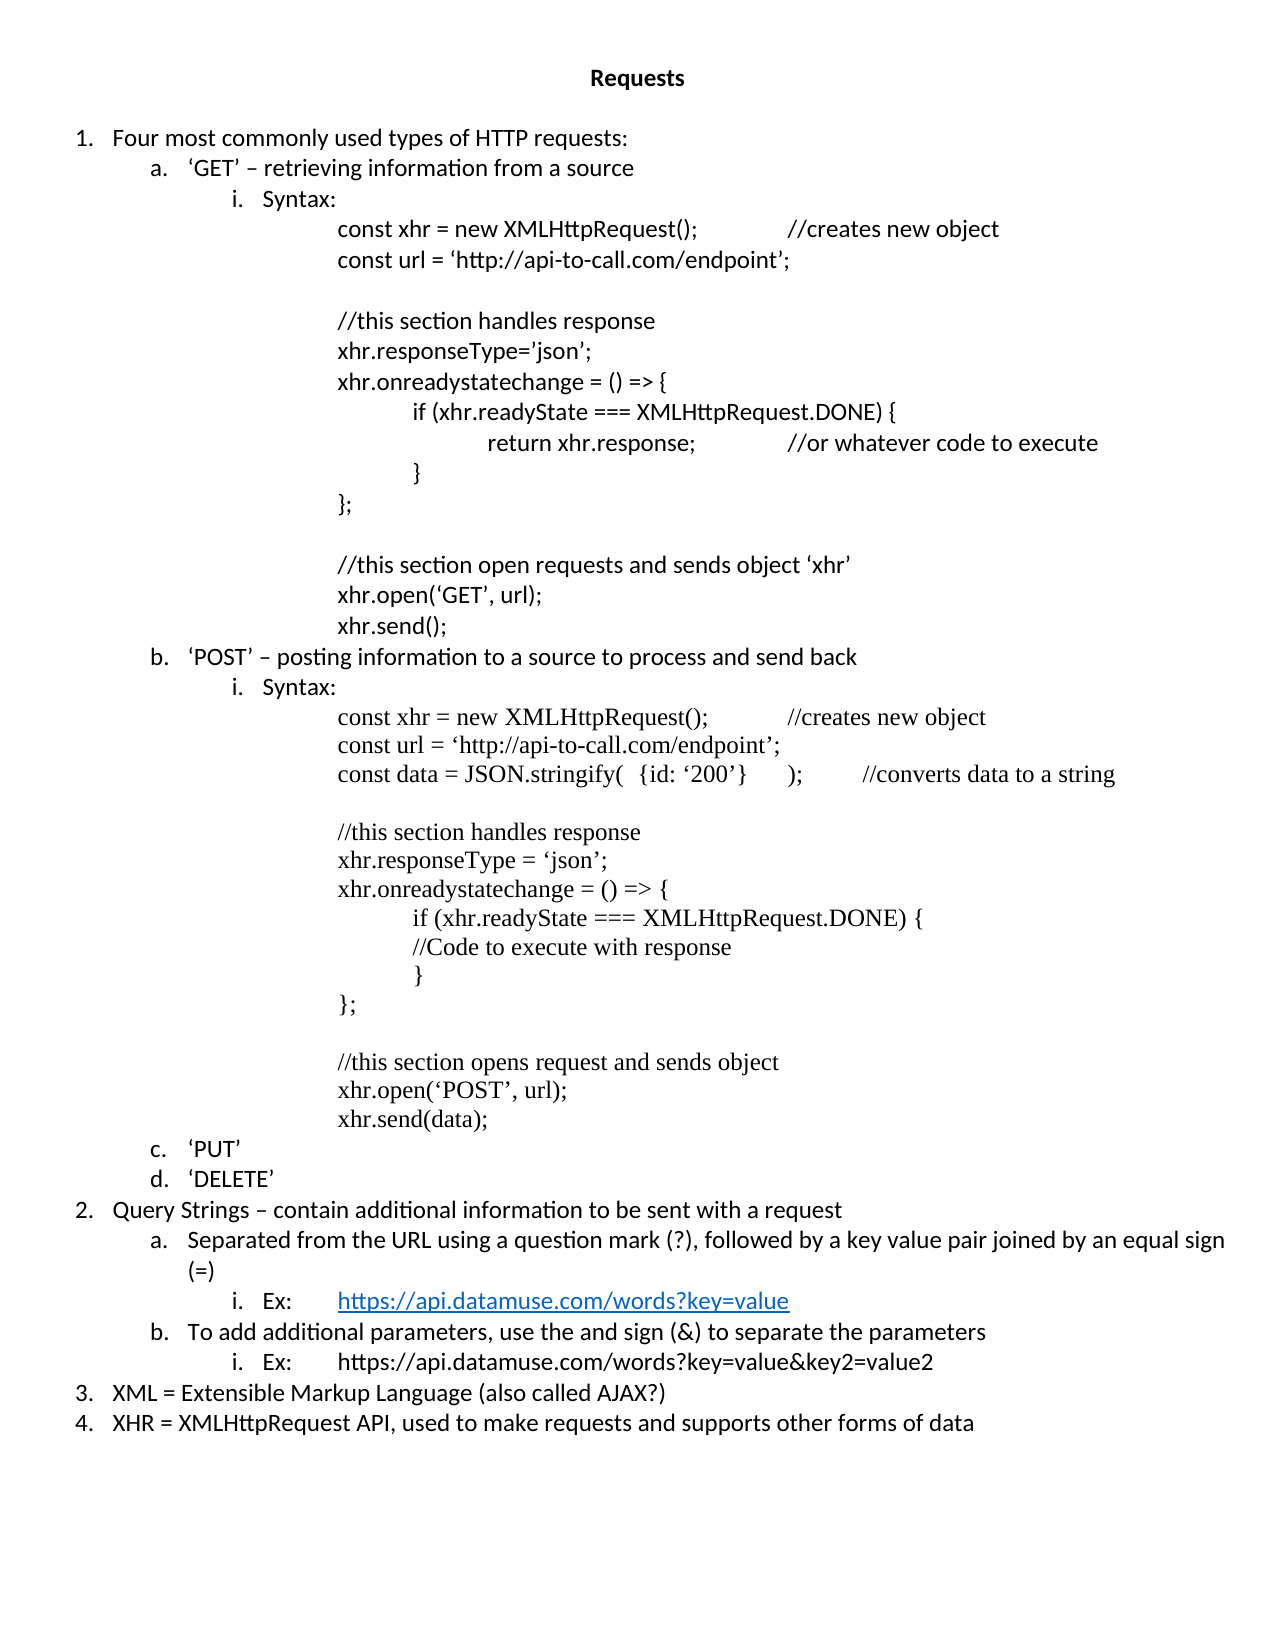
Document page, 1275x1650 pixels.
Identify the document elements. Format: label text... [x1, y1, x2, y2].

list }; [262, 488, 1237, 518]
text //this section handles response [262, 817, 1237, 845]
list To add additional parameters, use the and sign (&) to separate the parameters [150, 1316, 1237, 1347]
text const url = ‘http://api-to-call.com/endpoint’; [262, 730, 1237, 759]
list Syntax: [244, 183, 1237, 213]
subtitle Requests [37, 62, 1237, 93]
list Separated from the URL using a question mark (?), followed by a key value pair joined by an equal sign (=) [150, 1224, 1237, 1286]
text const data = JSON.stringify( {id: ‘200’} ); //converts data to a string [262, 759, 1237, 788]
text } [337, 960, 1237, 989]
list } [262, 457, 1237, 488]
list Ex: https://api.datamuse.com/words?key=value&key2=value2 [244, 1347, 1237, 1377]
text if (xhr.readyState === XMLHttpRequest.DONE) { [262, 903, 1237, 932]
text const xhr = new XMLHttpRequest(); //creates new object [262, 702, 1237, 730]
list if (xhr.readyState === XMLHttpRequest.DONE) { [262, 396, 1237, 427]
list Four most commonly used types of HTTP requests: [75, 122, 1237, 152]
text xhr.responseType = ‘json’; [262, 845, 1237, 874]
text xhr.onreadystatechange = () => { [262, 874, 1237, 903]
list Ex: https://api.datamuse.com/words?key=value [244, 1286, 1237, 1316]
list const xhr = new XMLHttpRequest(); //creates new object [262, 213, 1237, 244]
text xhr.open(‘POST’, url); [262, 1075, 1237, 1104]
list XML = Extensible Markup Language (also called AJAX?) [75, 1377, 1237, 1408]
text }; [262, 989, 1237, 1018]
text //Code to execute with response [262, 932, 1237, 960]
list ‘PUT’ [150, 1133, 1237, 1163]
text //this section opens request and sends object [262, 1047, 1237, 1075]
list Query Strings – contain additional information to be sent with a request [75, 1194, 1237, 1224]
text xhr.send(data); [262, 1104, 1237, 1133]
list //this section handles response [262, 305, 1237, 335]
list XHR = XMLHttpRequest API, used to make requests and supports other forms of data [75, 1408, 1237, 1438]
list const url = ‘http://api-to-call.com/endpoint’; [262, 244, 1237, 274]
list xhr.onreadystatechange = () => { [262, 366, 1237, 396]
list ‘DELETE’ [150, 1163, 1237, 1194]
list ‘GET’ – retrieving information from a source [150, 152, 1237, 183]
list ‘POST’ – posting information to a source to process and send back [150, 641, 1237, 671]
list Syntax: [244, 671, 1237, 702]
list return xhr.response; //or whatever code to execute [262, 427, 1237, 457]
list xhr.send(); [262, 610, 1237, 641]
list //this section open requests and sends object ‘xhr’ [262, 549, 1237, 579]
list xhr.open(‘GET’, url); [262, 579, 1237, 610]
list xhr.responseType=’json’; [262, 335, 1237, 366]
